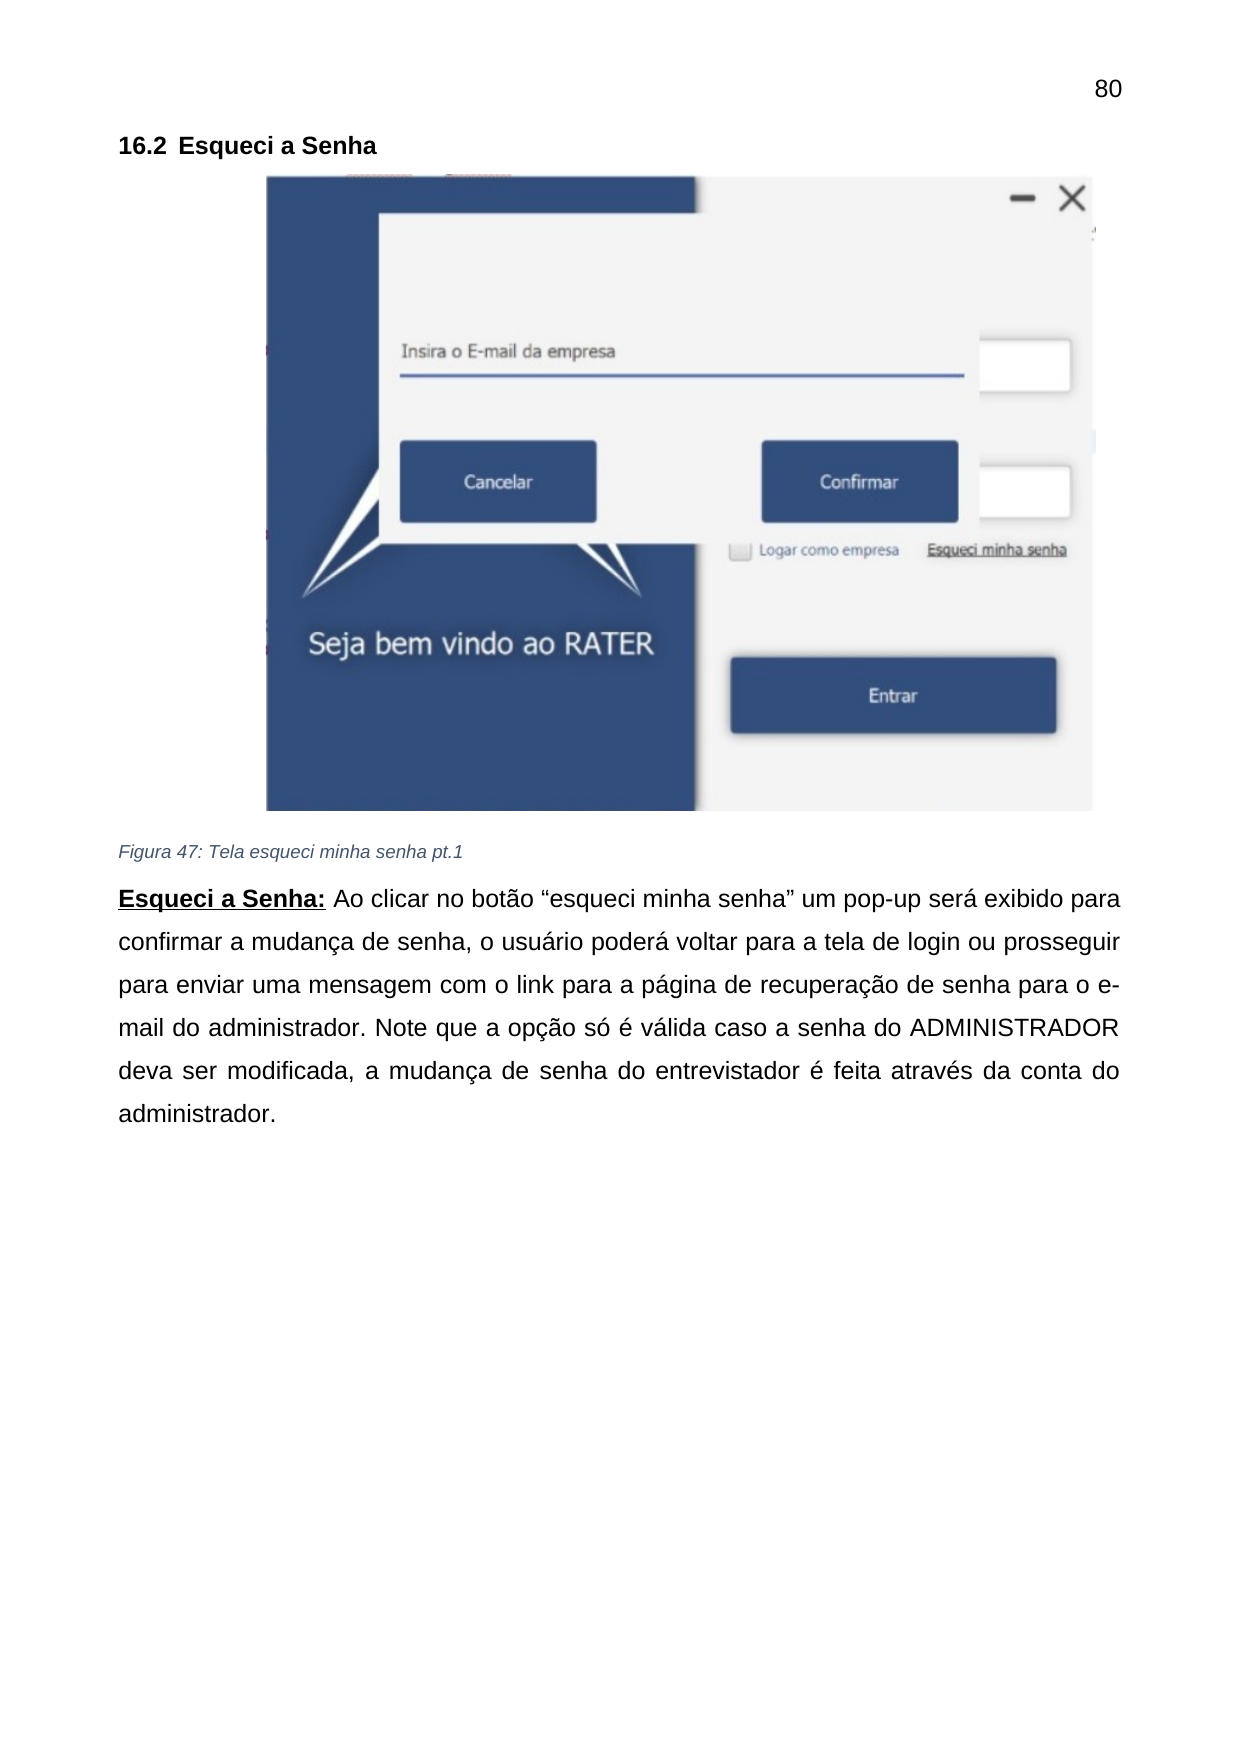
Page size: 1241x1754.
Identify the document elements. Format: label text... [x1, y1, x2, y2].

text Esqueci a Senha: Ao clicar no botão “esqueci minha senha” um pop-up será exibido para confirmar a mudança de senha, o usuário poderá voltar para a tela de login ou prosseguir para enviar uma mensagem com o link para a página de recuperação de senha para o e-mail do administrador. Note que a opção só é válida caso a senha do ADMINISTRADOR deva ser modificada, a mudança de senha do entrevistador é feita através da conta do administrador. [118, 883, 1122, 1128]
subtitle Esqueci a Senha [118, 131, 1122, 160]
picture [265, 174, 1096, 811]
